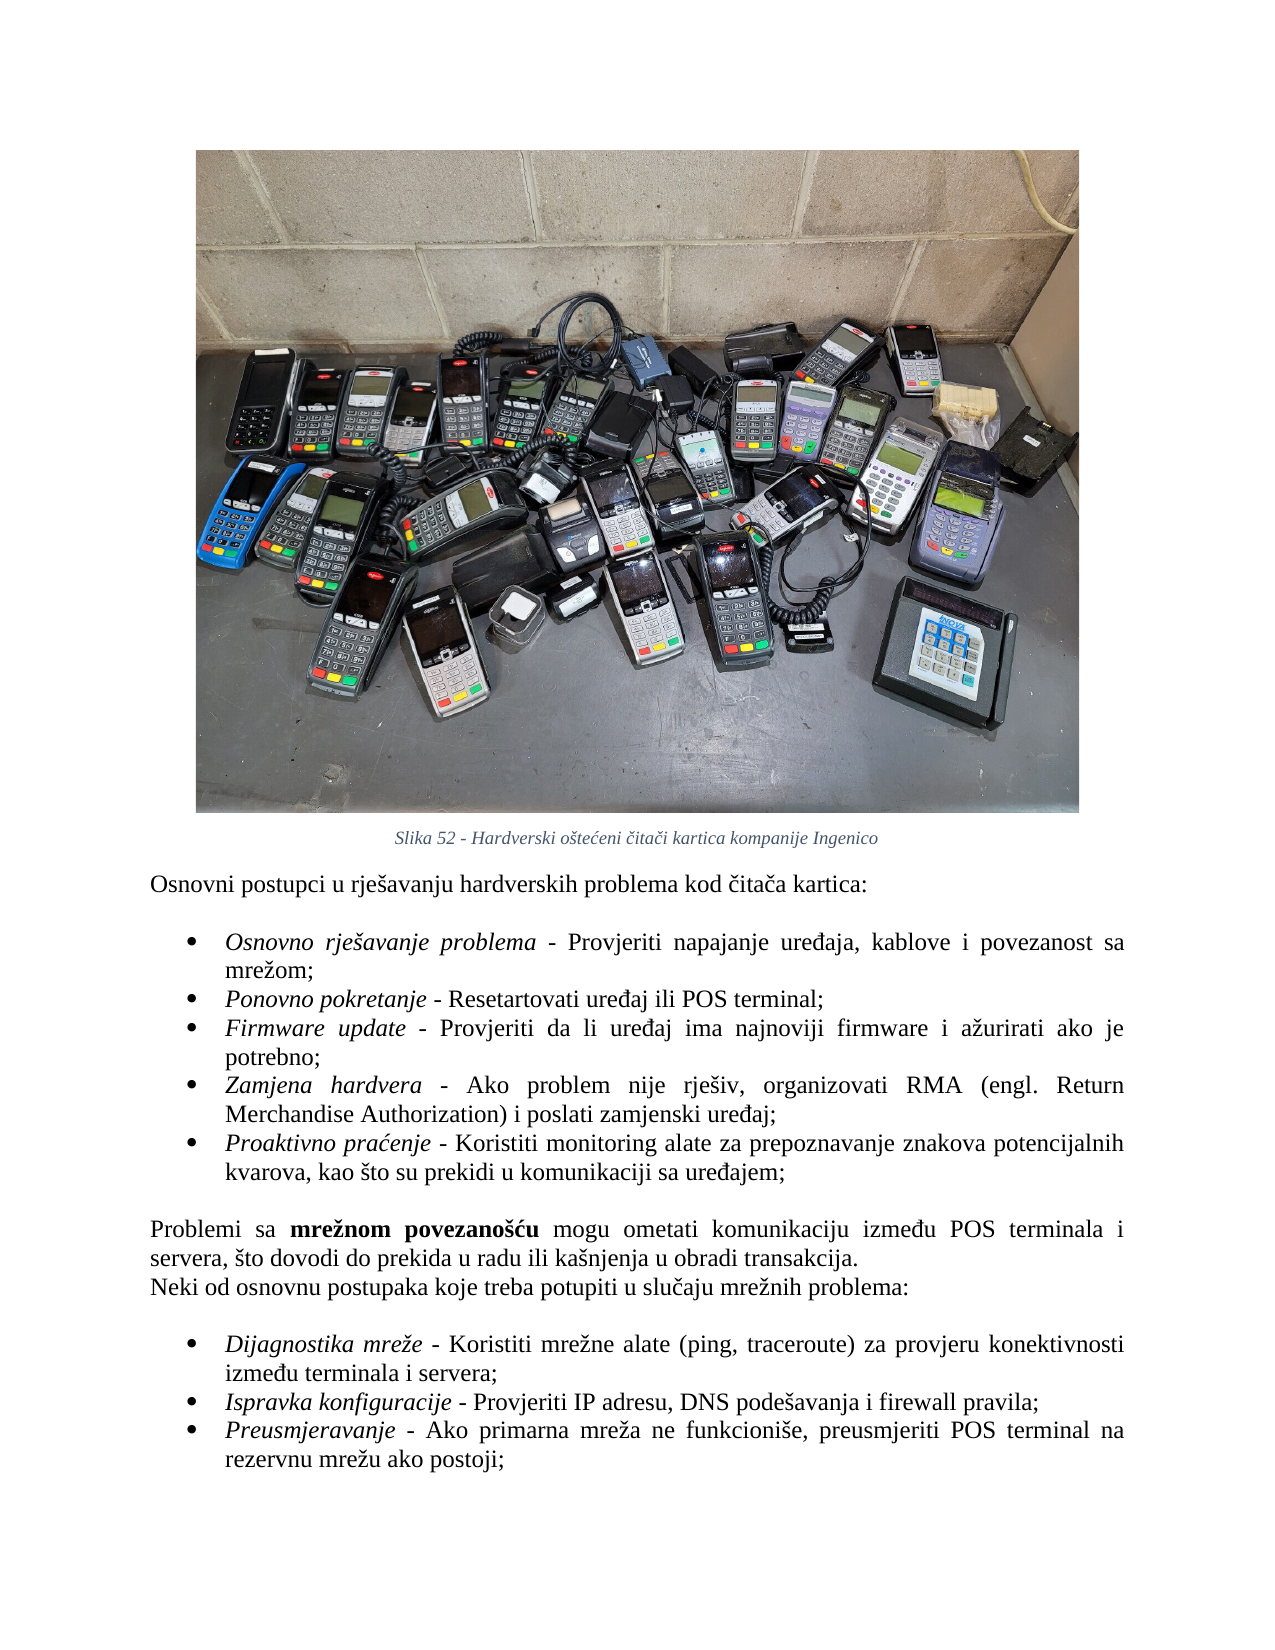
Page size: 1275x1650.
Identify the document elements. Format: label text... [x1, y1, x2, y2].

list Zamjena hardvera - Ako problem nije rješiv, organizovati RMA (engl. Return Merchandise Authorization) i poslati zamjenski uređaj; [187, 1071, 1125, 1128]
text Osnovni postupci u rješavanju hardverskih problema kod čitača kartica: [150, 869, 1125, 898]
list Ispravka konfiguracije - Provjeriti IP adresu, DNS podešavanja i firewall pravila; [187, 1387, 1125, 1416]
list Dijagnostika mreže - Koristiti mrežne alate (ping, traceroute) za provjeru konektivnosti između terminala i servera; [187, 1329, 1125, 1387]
list Firmware update - Provjeriti da li uređaj ima najnoviji firmware i ažurirati ako je potrebno; [187, 1013, 1125, 1071]
text Problemi sa mrežnom povezanošću mogu ometati komunikaciju između POS terminala i servera, što dovodi do prekida u radu ili kašnjenja u obradi transakcija. [150, 1214, 1125, 1272]
list Preusmjeravanje - Ako primarna mreža ne funkcioniše, preusmjeriti POS terminal na rezervnu mrežu ako postoji; [187, 1416, 1125, 1473]
list Proaktivno praćenje - Koristiti monitoring alate za prepoznavanje znakova potencijalnih kvarova, kao što su prekidi u komunikaciji sa uređajem; [187, 1128, 1125, 1186]
list Ponovno pokretanje - Resetartovati uređaj ili POS terminal; [187, 984, 1125, 1013]
text Neki od osnovnu postupaka koje treba potupiti u slučaju mrežnih problema: [150, 1272, 1125, 1301]
text Slika 52 - Hardverski oštećeni čitači kartica kompanije Ingenico [150, 827, 1125, 848]
list Osnovno rješavanje problema - Provjeriti napajanje uređaja, kablove i povezanost sa mrežom; [187, 927, 1125, 984]
picture [195, 150, 1080, 813]
